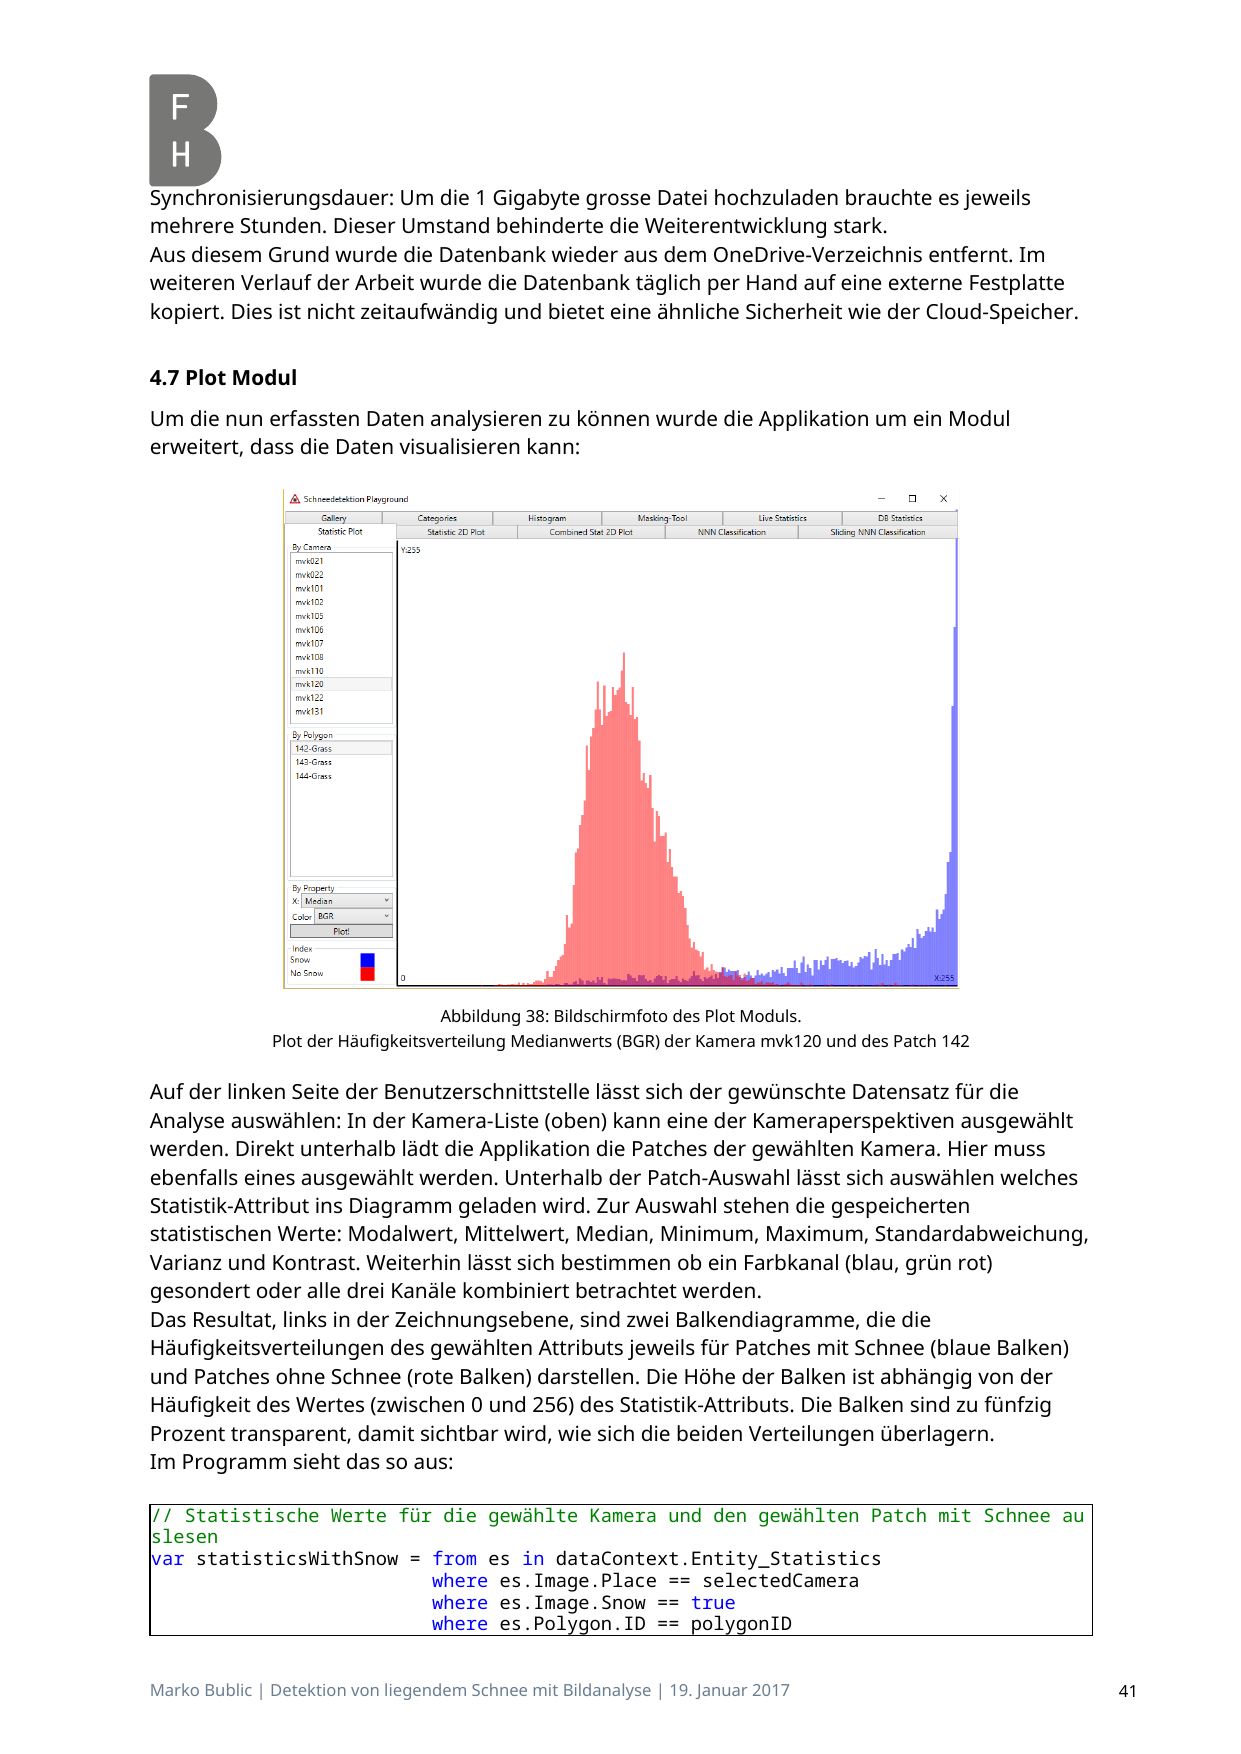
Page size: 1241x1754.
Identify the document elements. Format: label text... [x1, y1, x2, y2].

picture [283, 489, 960, 989]
text Auf der linken Seite der Benutzerschnittstelle lässt sich der gewünschte Datensatz für die Analyse auswählen: In der Kamera-Liste (oben) kann eine der Kameraperspektiven ausgewählt werden. Direkt unterhalb lädt die Applikation die Patches der gewählten Kamera. Hier muss ebenfalls eines ausgewählt werden. Unterhalb der Patch-Auswahl lässt sich auswählen welches Statistik-Attribut ins Diagramm geladen wird. Zur Auswahl stehen die gespeicherten statistischen Werte: Modalwert, Mittelwert, Median, Minimum, Maximum, Standardabweichung, Varianz und Kontrast. Weiterhin lässt sich bestimmen ob ein Farbkanal (blau, grün rot) gesondert oder alle drei Kanäle kombiniert betrachtet werden. [149, 1077, 1093, 1305]
text Das Resultat, links in der Zeichnungsebene, sind zwei Balkendiagramme, die die Häufigkeitsverteilungen des gewählten Attributs jeweils für Patches mit Schnee (blaue Balken) und Patches ohne Schnee (rote Balken) darstellen. Die Höhe der Balken ist abhängig von der Häufigkeit des Wertes (zwischen 0 und 256) des Statistik-Attributs. Die Balken sind zu fünfzig Prozent transparent, damit sichtbar wird, wie sich die beiden Verteilungen überlagern. [149, 1305, 1093, 1447]
text Im Programm sieht das so aus: [149, 1447, 1093, 1476]
text Abbildung 38: Bildschirmfoto des Plot Moduls. Plot der Häufigkeitsverteilung Medianwerts (BGR) der Kamera mvk120 und des Patch 142 [149, 1002, 1093, 1052]
text Aus diesem Grund wurde die Datenbank wieder aus dem OneDrive-Verzeichnis entfernt. Im weiteren Verlauf der Arbeit wurde die Datenbank täglich per Hand auf eine externe Festplatte kopiert. Dies ist nicht zeitaufwändig und bietet eine ähnliche Sicherheit wie der Cloud-Speicher. [149, 240, 1093, 325]
text Um die nun erfassten Daten analysieren zu können wurde die Applikation um ein Modul erweitert, dass die Daten visualisieren kann: [149, 404, 1093, 461]
subtitle Plot Modul [149, 363, 1093, 391]
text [149, 183, 1093, 240]
